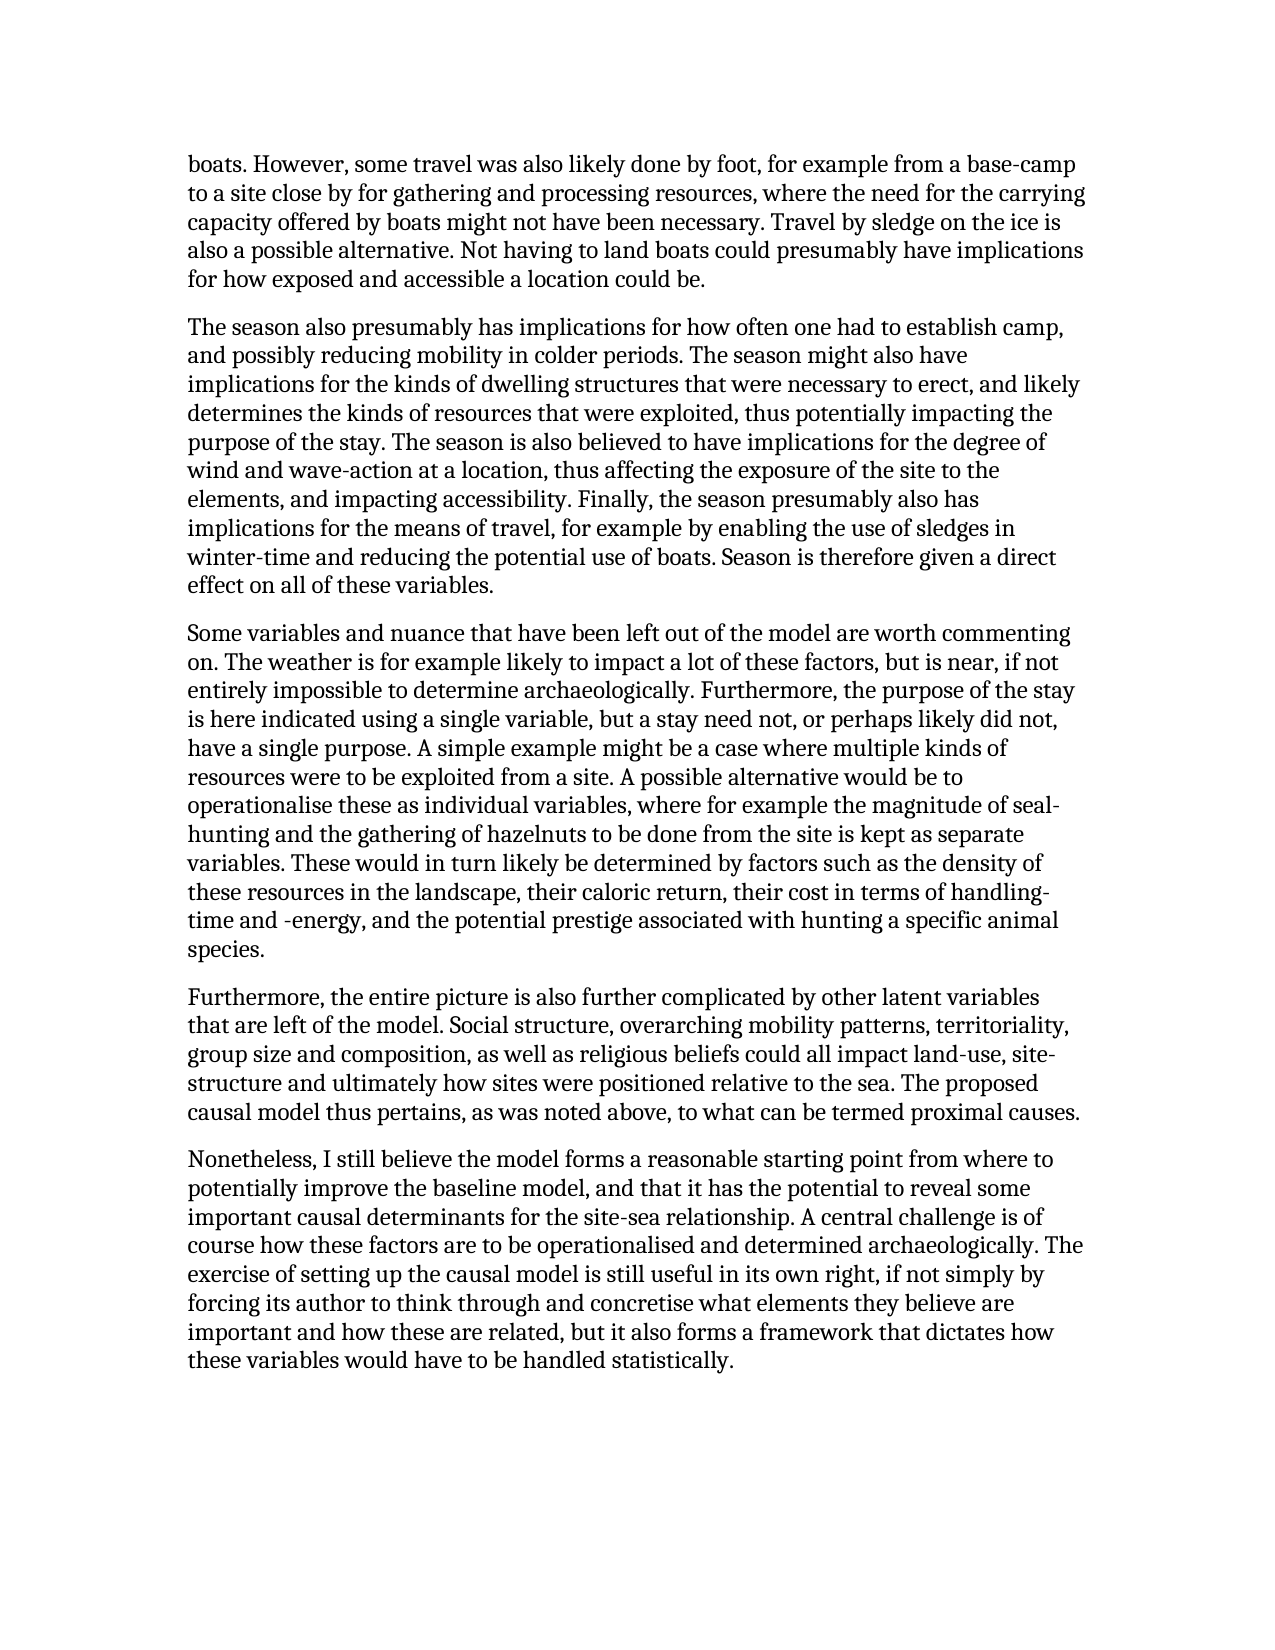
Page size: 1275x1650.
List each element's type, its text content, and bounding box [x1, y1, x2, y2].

text Nonetheless, I still believe the model forms a reasonable starting point from where to potentially improve the baseline model, and that it has the potential to reveal some important causal determinants for the site-sea relationship. A central challenge is of course how these factors are to be operationalised and determined archaeologically. The exercise of setting up the causal model is still useful in its own right, if not simply by forcing its author to think through and concretise what elements they believe are important and how these are related, but it also forms a framework that dictates how these variables would have to be handled statistically. [187, 1145, 1087, 1375]
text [187, 150, 1087, 294]
text Some variables and nuance that have been left out of the model are worth commenting on. The weather is for example likely to impact a lot of these factors, but is near, if not entirely impossible to determine archaeologically. Furthermore, the purpose of the stay is here indicated using a single variable, but a stay need not, or perhaps likely did not, have a single purpose. A simple example might be a case where multiple kinds of resources were to be exploited from a site. A possible alternative would be to operationalise these as individual variables, where for example the magnitude of seal-hunting and the gathering of hazelnuts to be done from the site is kept as separate variables. These would in turn likely be determined by factors such as the density of these resources in the landscape, their caloric return, their cost in terms of handling-time and -energy, and the potential prestige associated with hunting a specific animal species. [187, 619, 1087, 964]
text Furthermore, the entire picture is also further complicated by other latent variables that are left of the model. Social structure, overarching mobility patterns, territoriality, group size and composition, as well as religious beliefs could all impact land-use, site-structure and ultimately how sites were positioned relative to the sea. The proposed causal model thus pertains, as was noted above, to what can be termed proximal causes. [187, 982, 1087, 1126]
text The season also presumably has implications for how often one had to establish camp, and possibly reducing mobility in colder periods. The season might also have implications for the kinds of dwelling structures that were necessary to erect, and likely determines the kinds of resources that were exploited, thus potentially impacting the purpose of the stay. The season is also believed to have implications for the degree of wind and wave-action at a location, thus affecting the exposure of the site to the elements, and impacting accessibility. Finally, the season presumably also has implications for the means of travel, for example by enabling the use of sledges in winter-time and reducing the potential use of boats. Season is therefore given a direct effect on all of these variables. [187, 312, 1087, 600]
